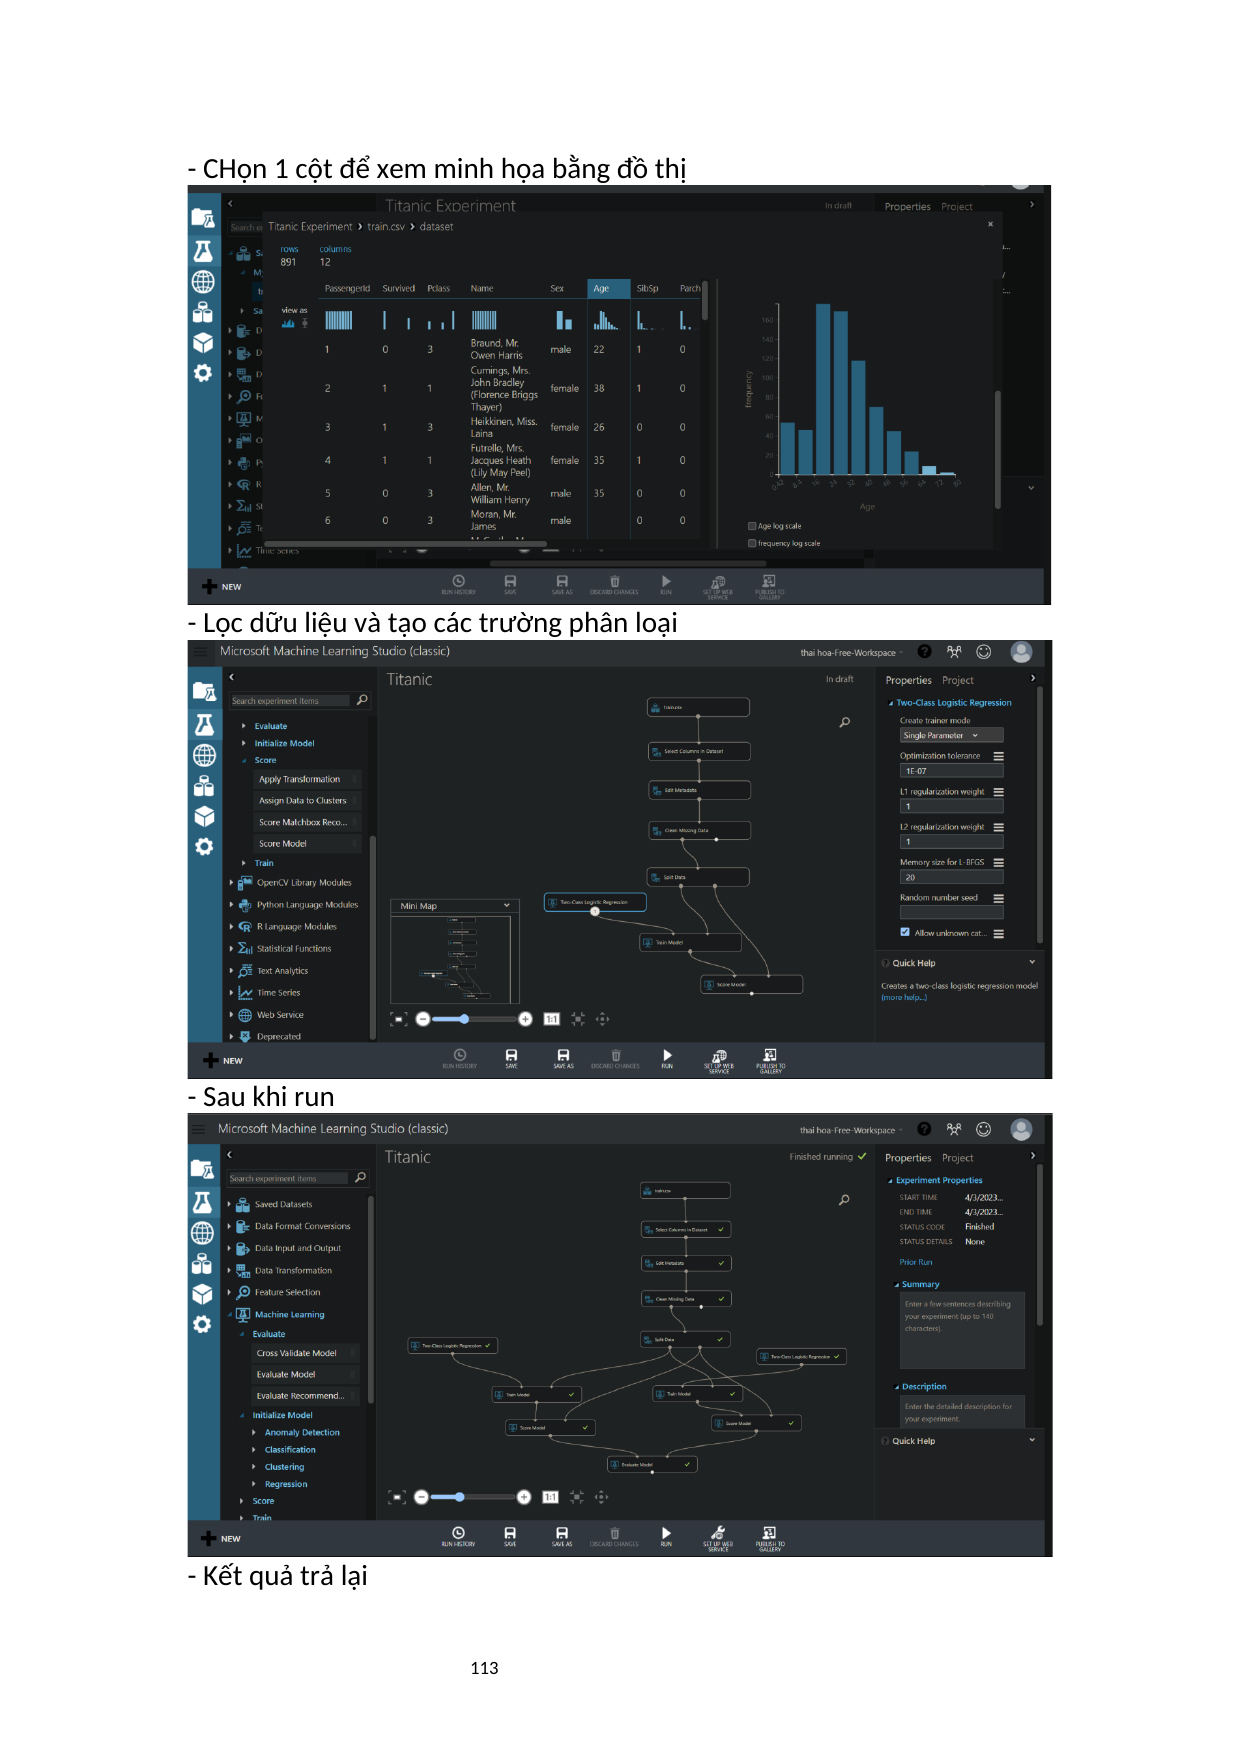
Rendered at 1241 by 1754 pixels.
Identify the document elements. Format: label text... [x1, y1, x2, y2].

picture [187, 1113, 1053, 1557]
list - Sau khi run [187, 1079, 1053, 1113]
list - Kết quả trả lại [187, 1557, 1053, 1592]
list - Lọc dữu liệu và tạo các trường phân loại [187, 604, 1053, 640]
picture [187, 640, 1053, 1079]
list - CHọn 1 cột để xem minh họa bằng đồ thị [187, 150, 1053, 186]
picture [187, 185, 1052, 605]
